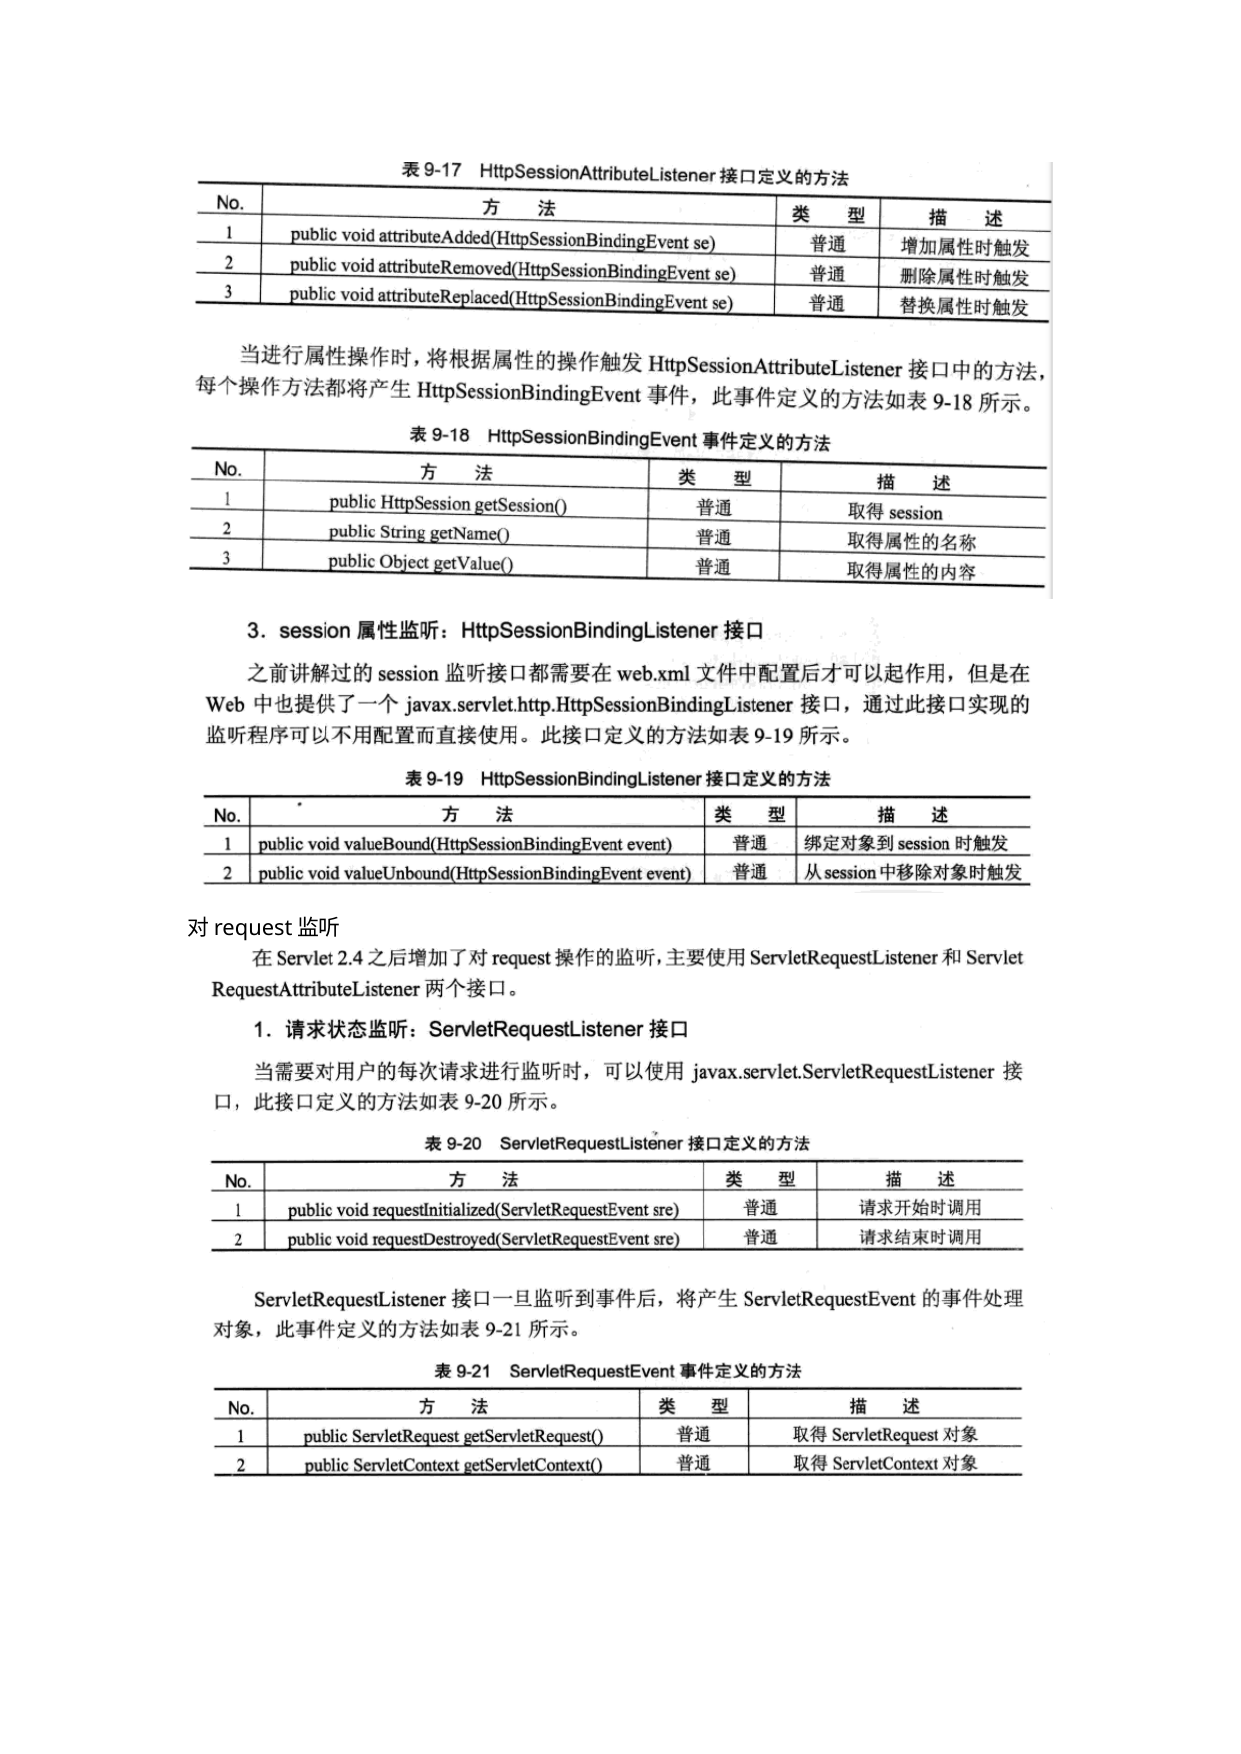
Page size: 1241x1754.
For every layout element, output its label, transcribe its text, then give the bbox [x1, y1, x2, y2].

picture [187, 942, 1053, 1484]
picture [187, 617, 1053, 893]
picture [187, 162, 1053, 599]
text 对request监听 [187, 909, 1053, 942]
